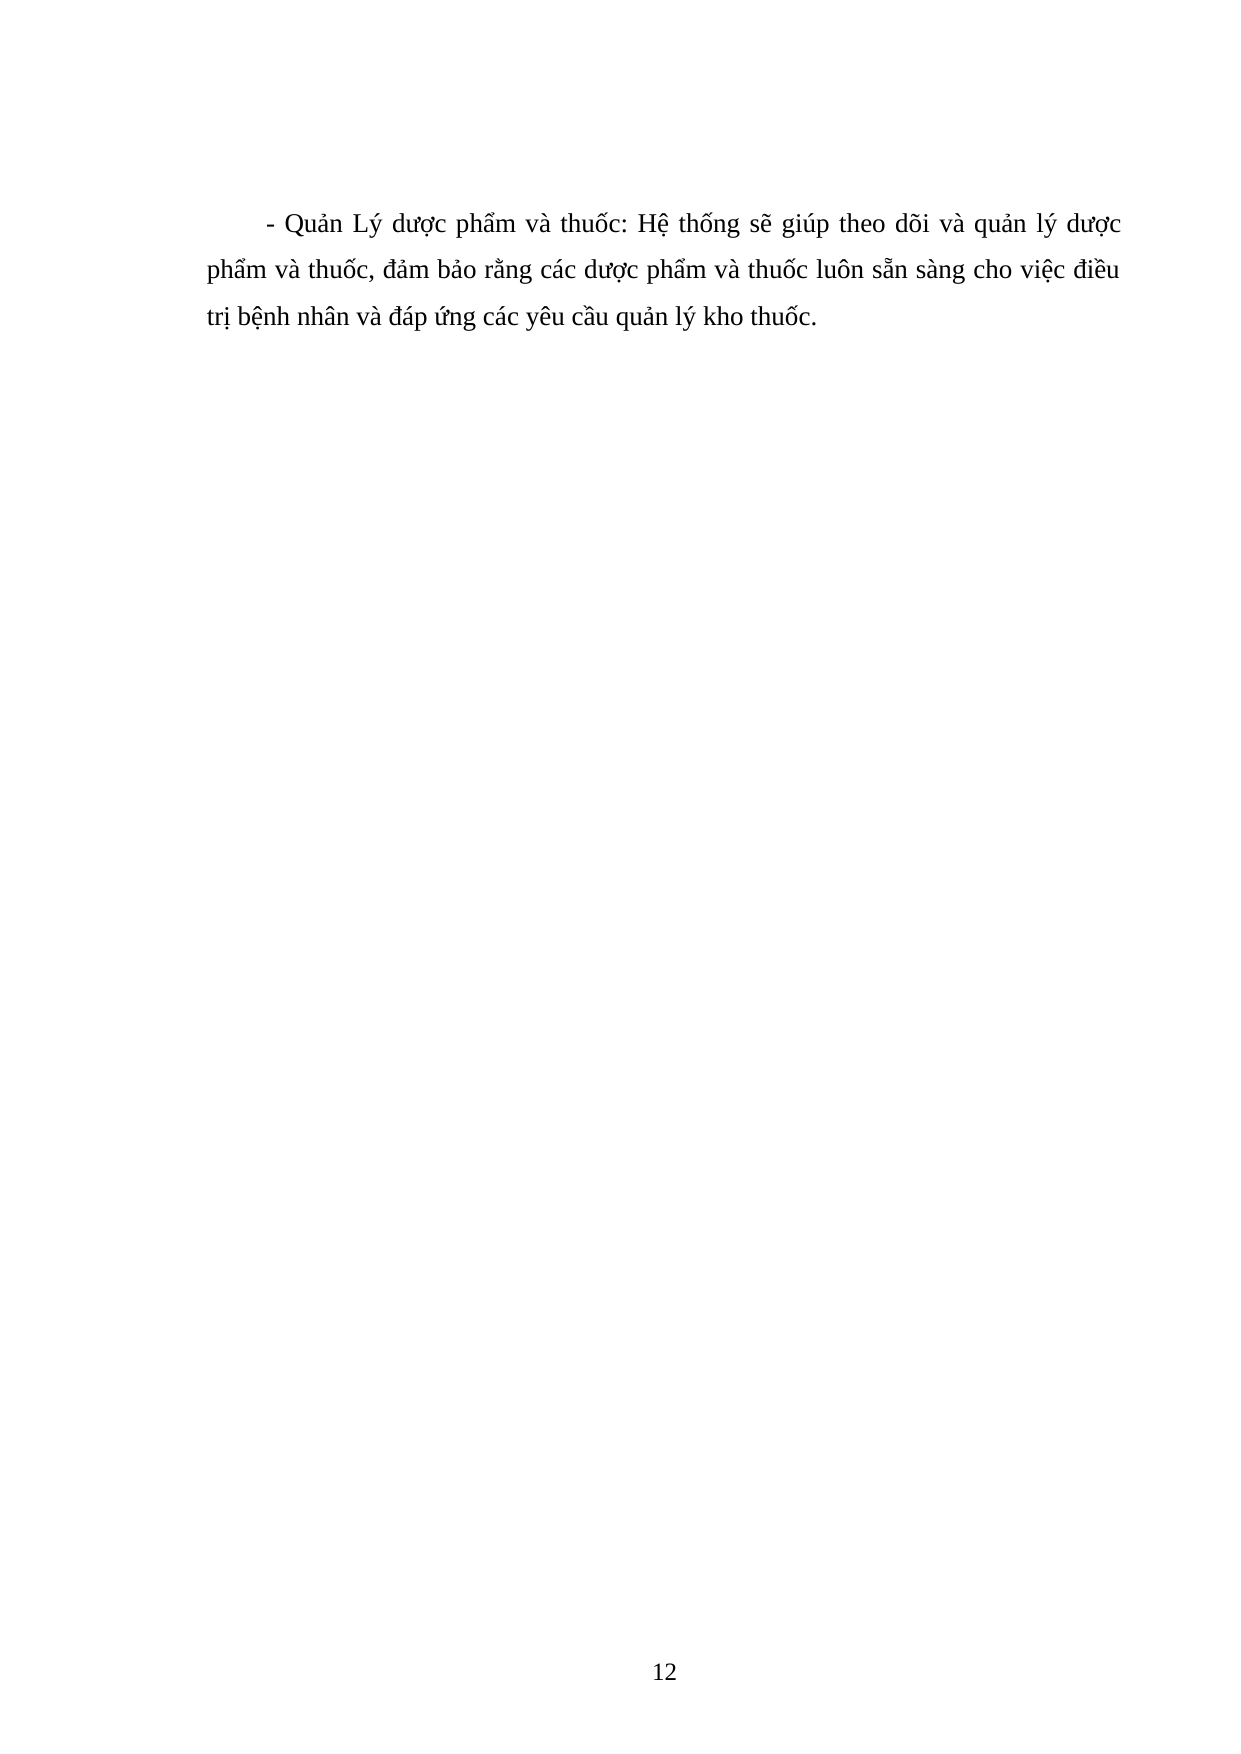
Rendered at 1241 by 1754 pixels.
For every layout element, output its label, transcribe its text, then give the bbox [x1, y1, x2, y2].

subtitle - Quản Lý dược phẩm và thuốc: Hệ thống sẽ giúp theo dõi và quản lý dược phẩm và thuốc, đảm bảo rằng các dược phẩm và thuốc luôn sẵn sàng cho việc điều trị bệnh nhân và đáp ứng các yêu cầu quản lý kho thuốc. [207, 207, 1122, 331]
